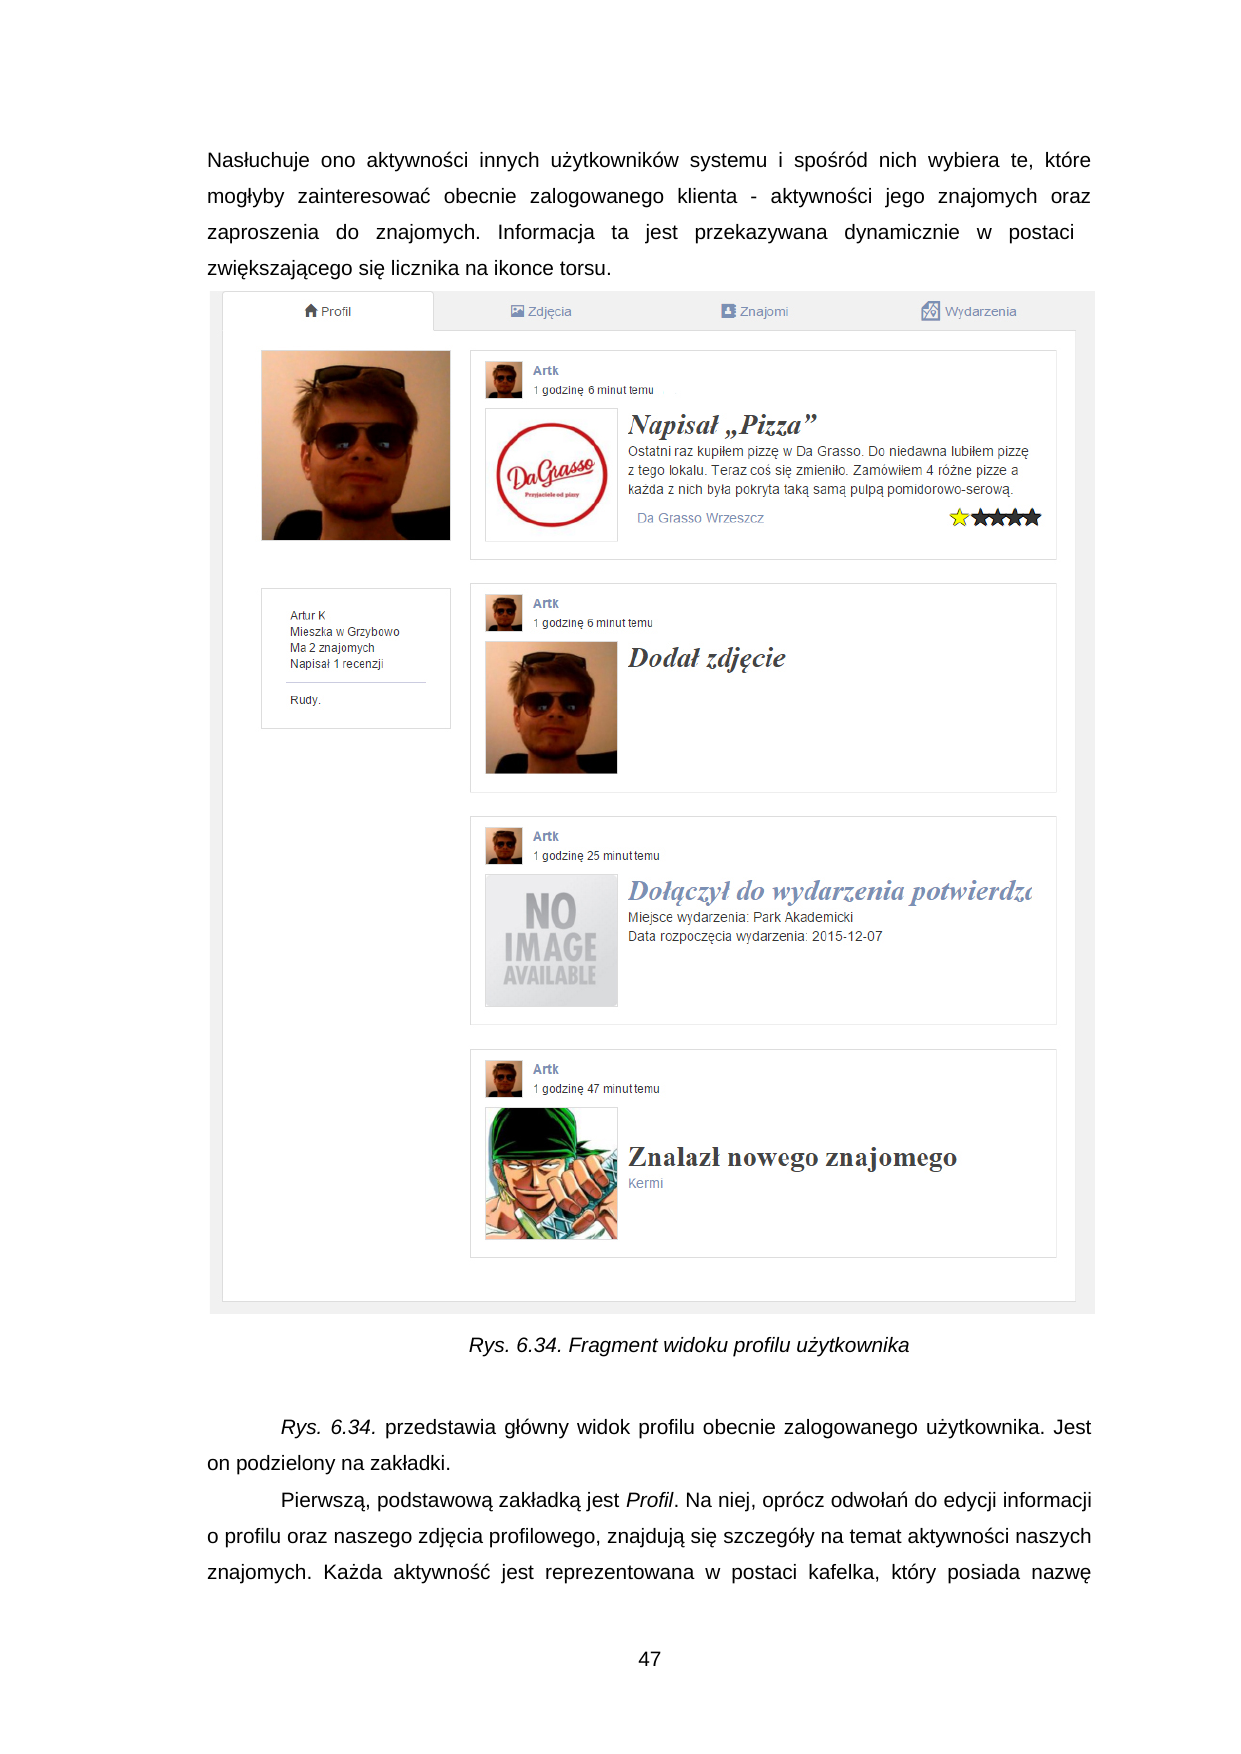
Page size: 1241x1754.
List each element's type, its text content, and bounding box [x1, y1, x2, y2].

picture [209, 291, 1095, 1314]
